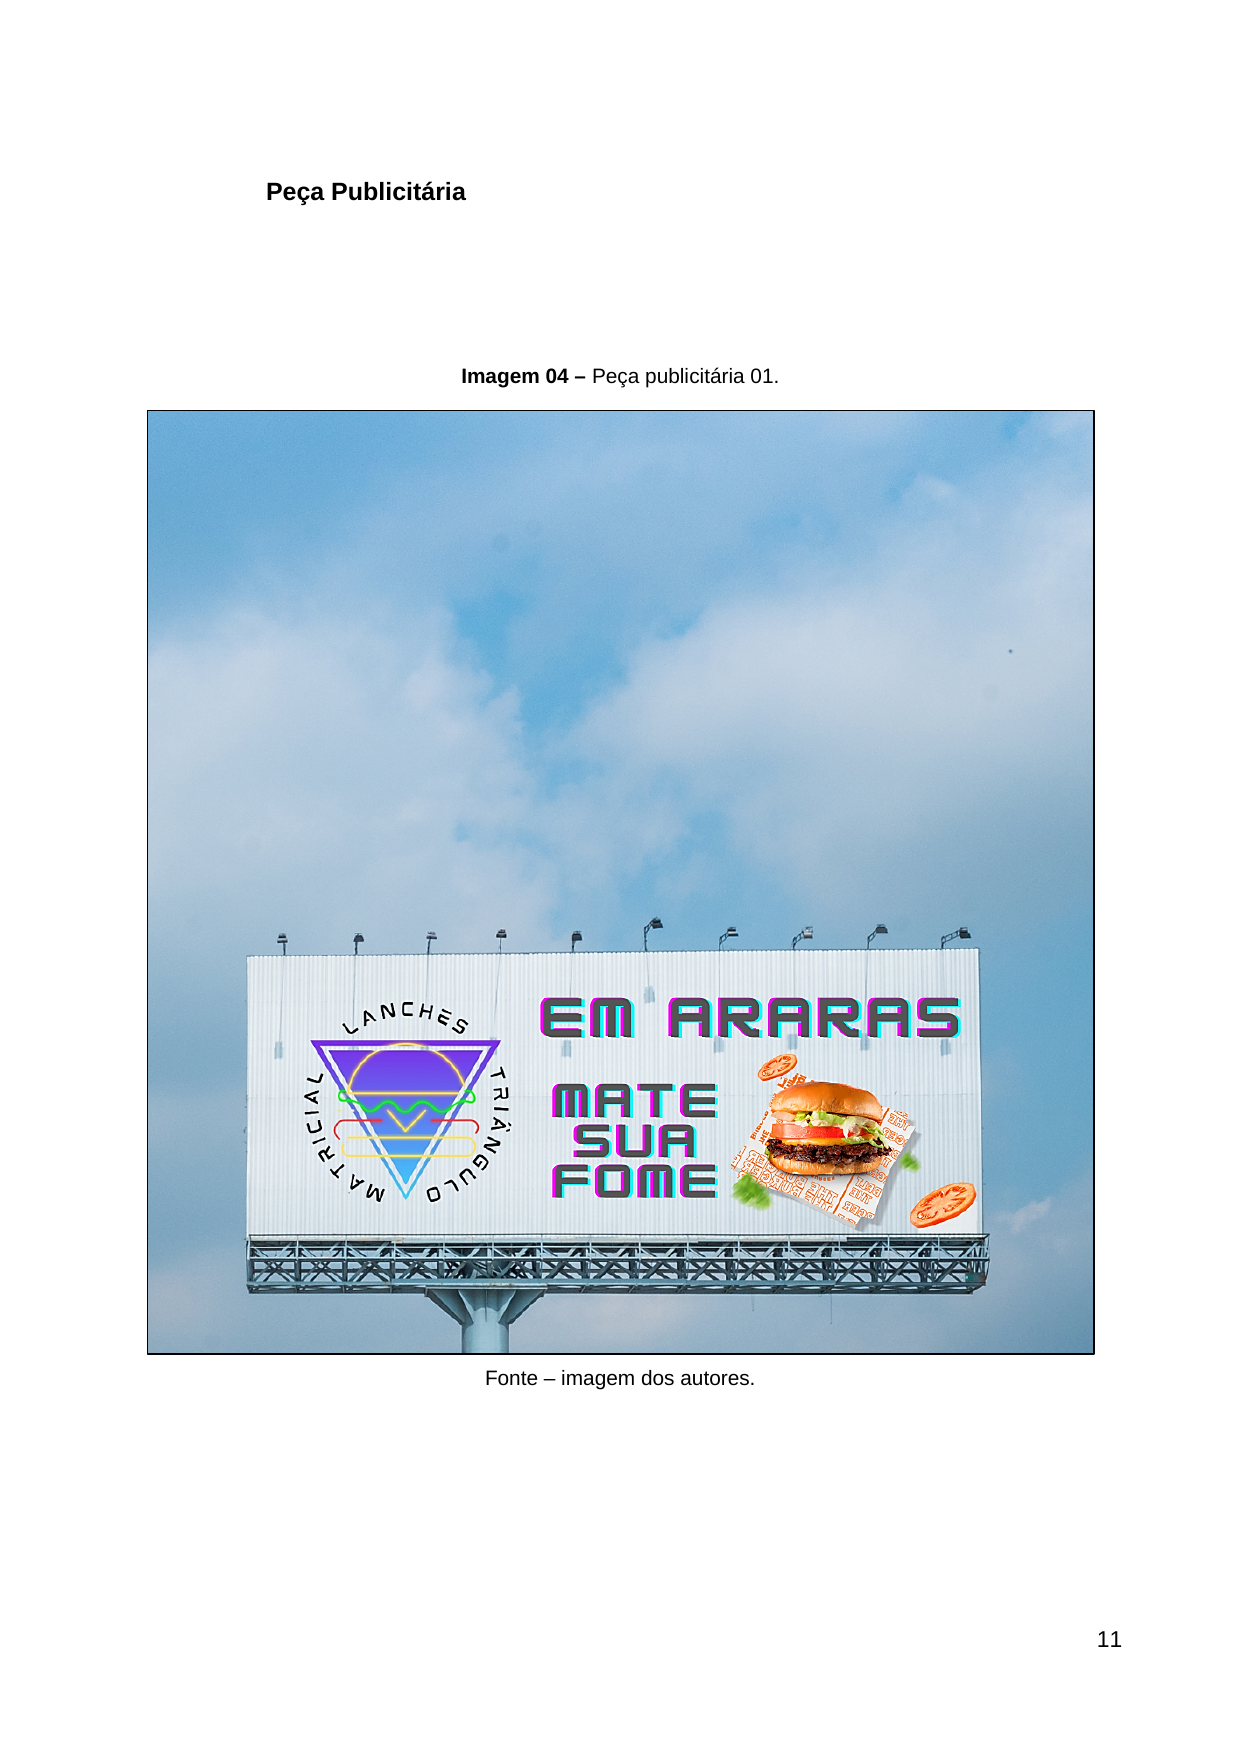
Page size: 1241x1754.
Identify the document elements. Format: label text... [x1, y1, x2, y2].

text Peça Publicitária [177, 177, 1122, 206]
picture [148, 411, 1093, 1353]
